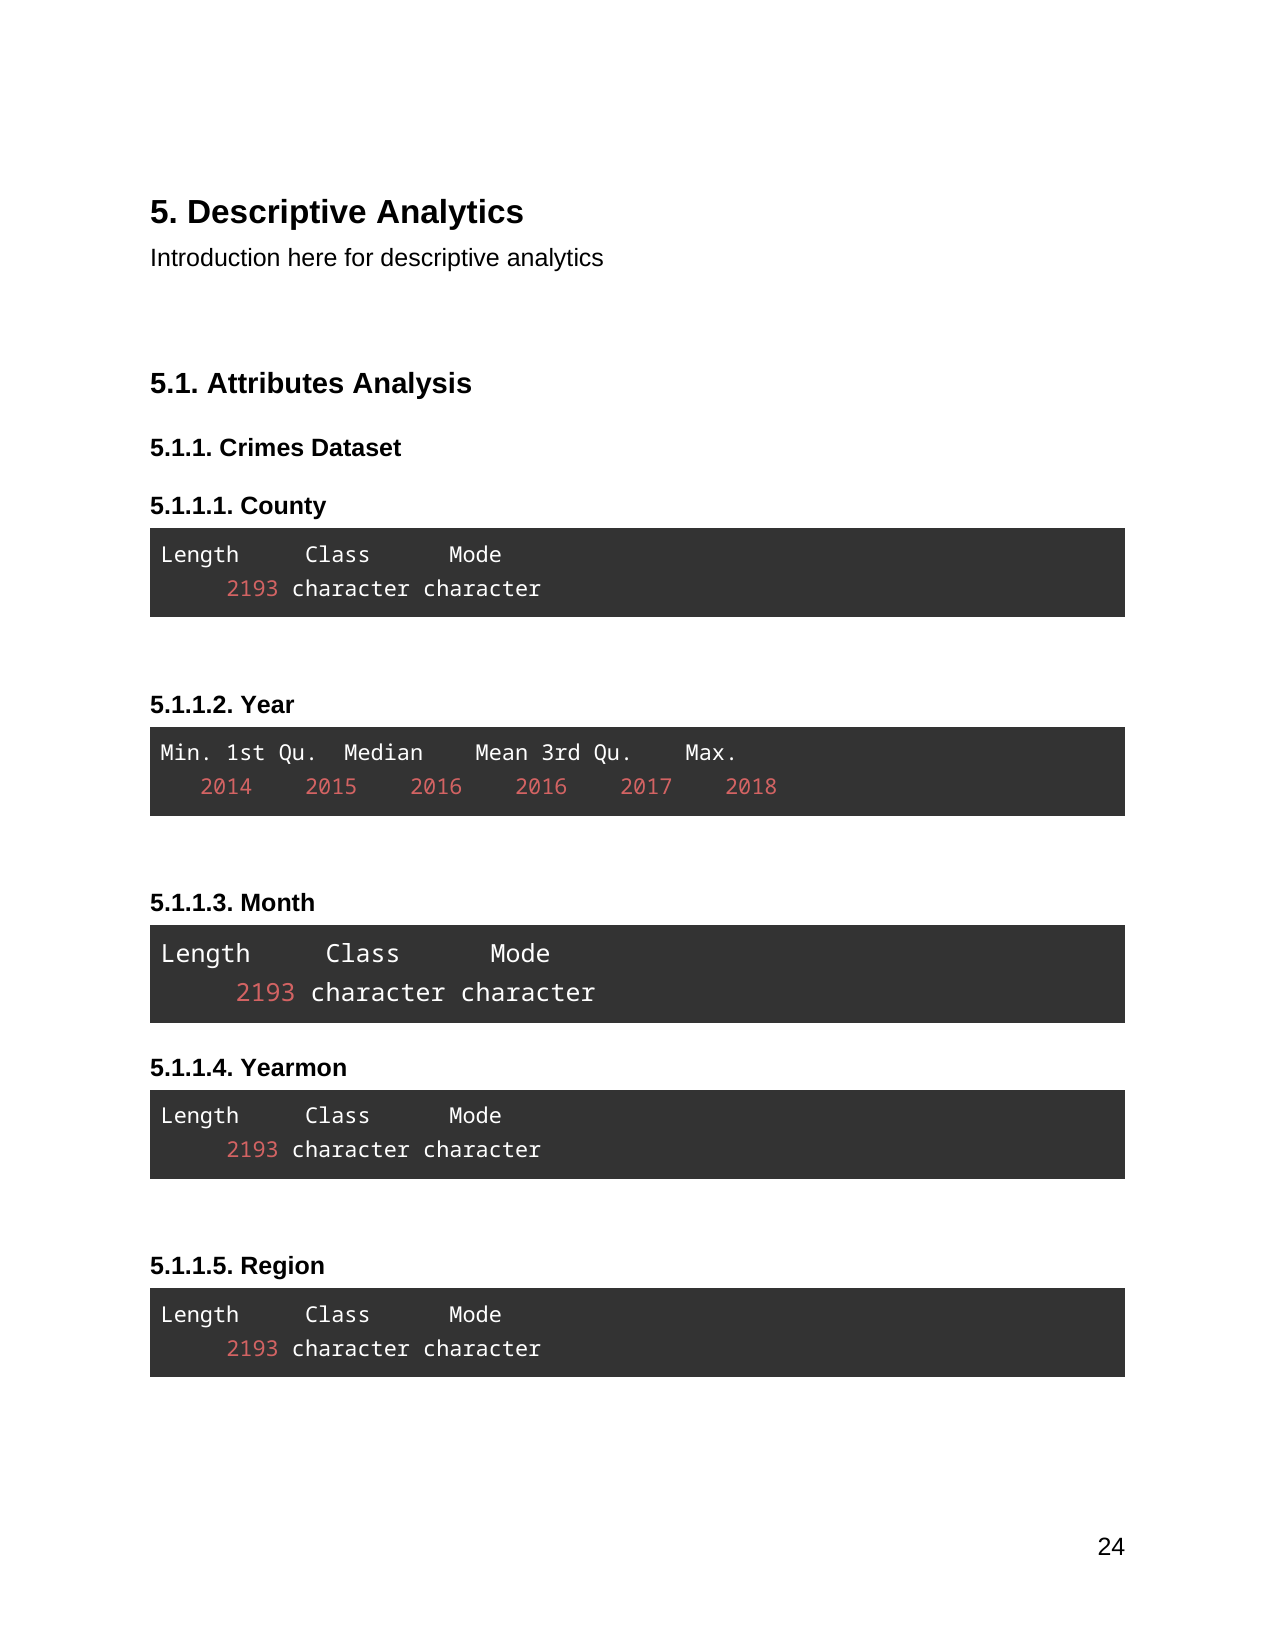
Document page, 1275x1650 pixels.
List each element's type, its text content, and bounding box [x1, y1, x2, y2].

subtitle 5.1. Attributes Analysis [150, 366, 1125, 400]
table_header Length Class Mode 2193 character character [150, 1288, 1125, 1377]
subtitle 5.1.1.3. Month [150, 888, 1125, 917]
subtitle 5.1.1.2. Year [150, 689, 1125, 718]
subtitle 5.1.1.5. Region [150, 1251, 1125, 1280]
table_header Min. 1st Qu. Median Mean 3rd Qu. Max. 2014 2015 2016 2016 2017 2018 [150, 727, 1125, 816]
text Introduction here for descriptive analytics [150, 243, 1125, 271]
subtitle 5.1.1. Crimes Dataset [150, 433, 1125, 462]
subtitle 5. Descriptive Analytics [150, 192, 1125, 230]
table_header Length Class Mode 2193 character character [150, 925, 1125, 1023]
table_header Length Class Mode 2193 character character [150, 1090, 1125, 1179]
subtitle 5.1.1.4. Yearmon [150, 1053, 1125, 1081]
table_header Length Class Mode 2193 character character [150, 528, 1125, 617]
subtitle 5.1.1.1. County [150, 491, 1125, 520]
